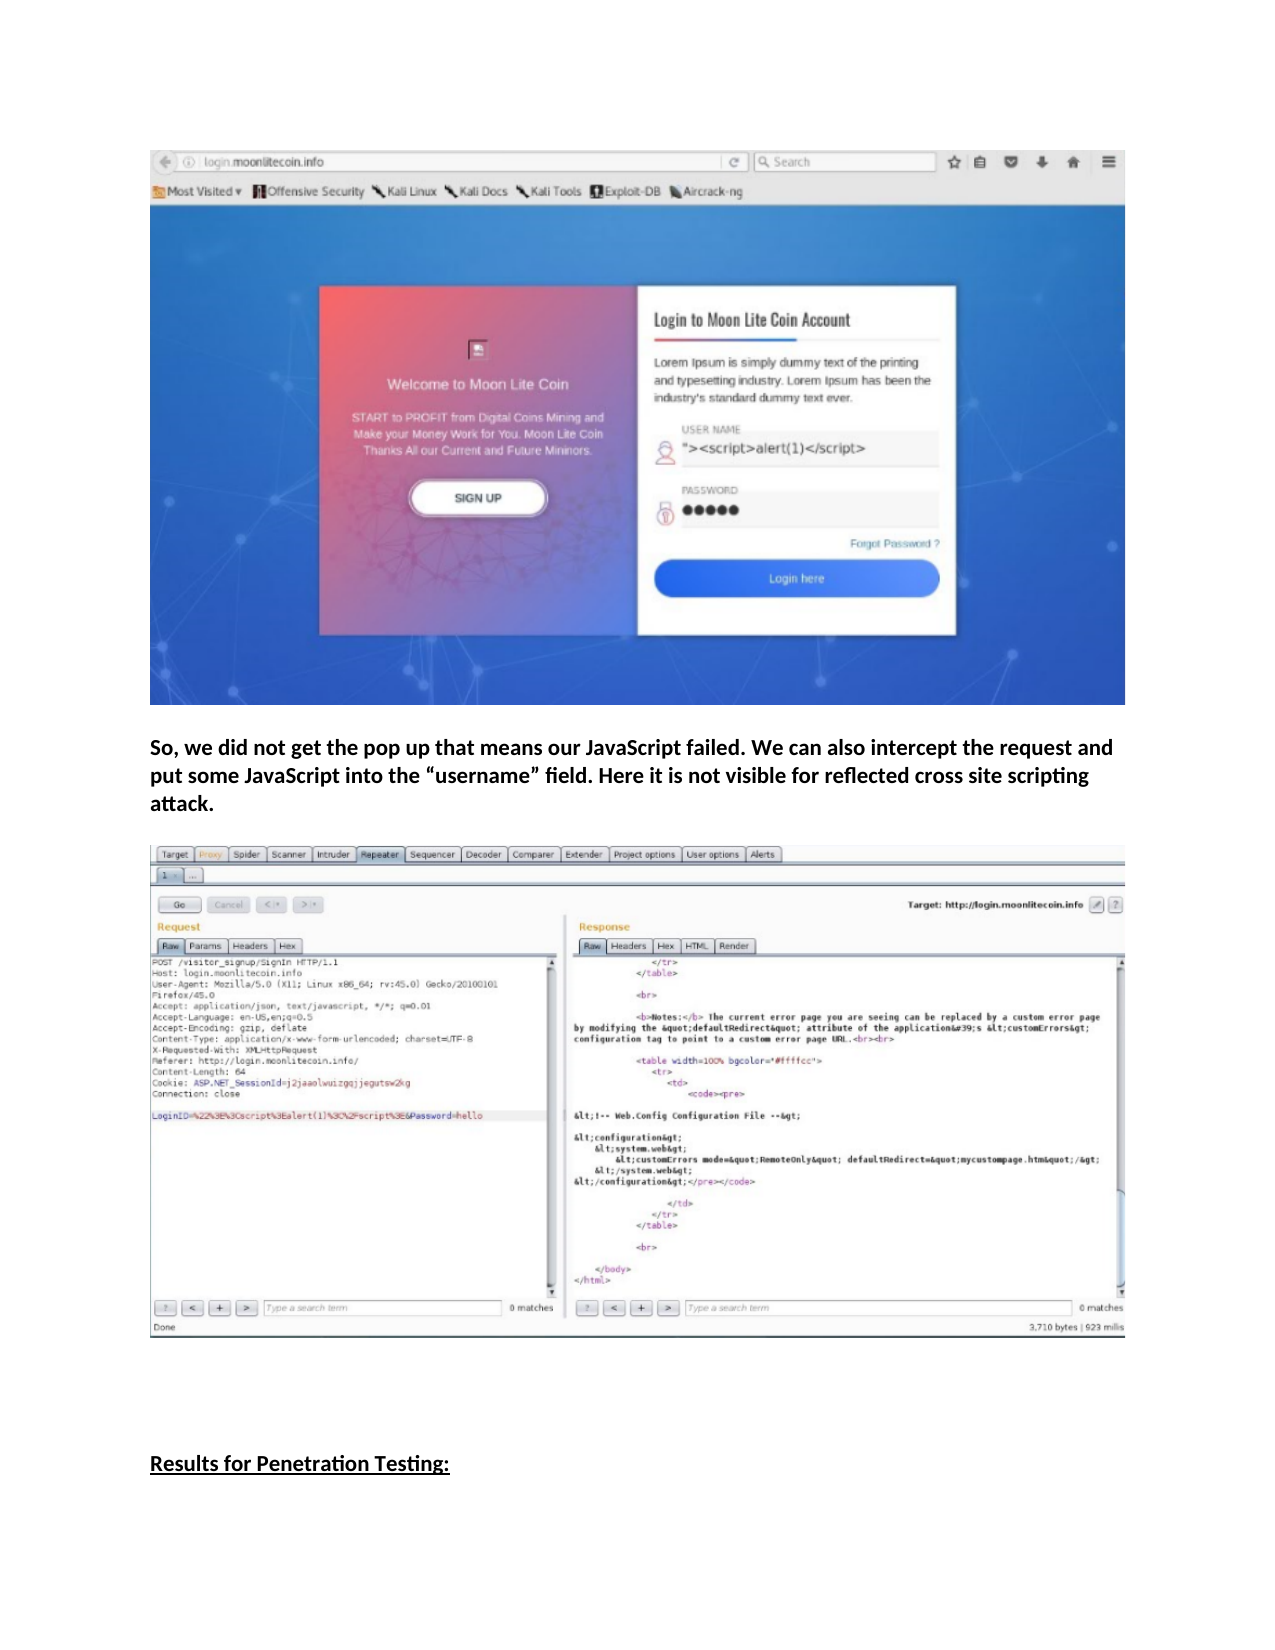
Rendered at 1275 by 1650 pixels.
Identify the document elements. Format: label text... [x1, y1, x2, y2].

picture [150, 150, 1125, 705]
picture [150, 845, 1125, 1338]
text So, we did not get the pop up that means our JavaScript failed. We can also intercept the request and put some JavaScript into the “username” field. Here it is not visible for reflected cross site scripting attack. [150, 733, 1125, 817]
text Results for Penetration Testing: [150, 1449, 1118, 1477]
